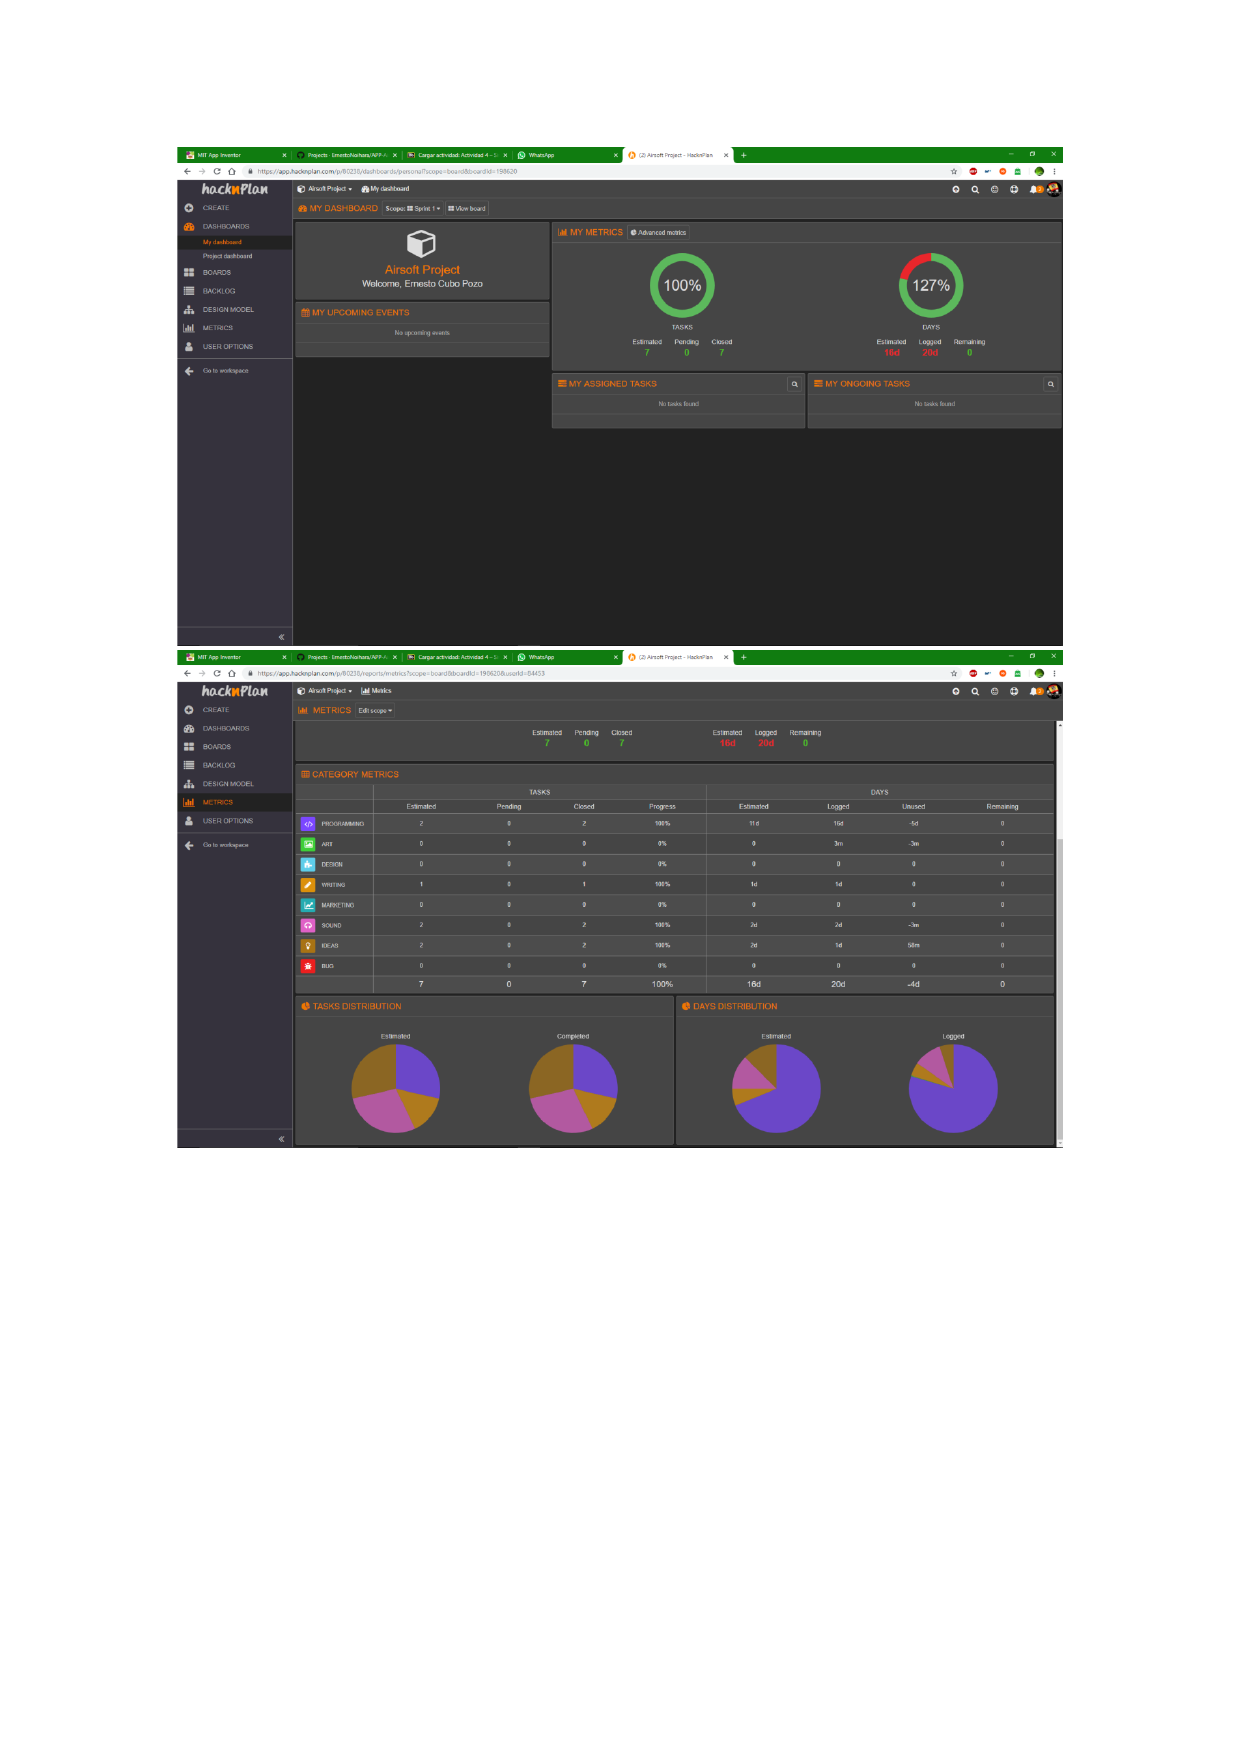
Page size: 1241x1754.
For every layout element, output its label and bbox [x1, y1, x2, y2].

picture [177, 650, 1063, 1148]
picture [177, 147, 1063, 646]
